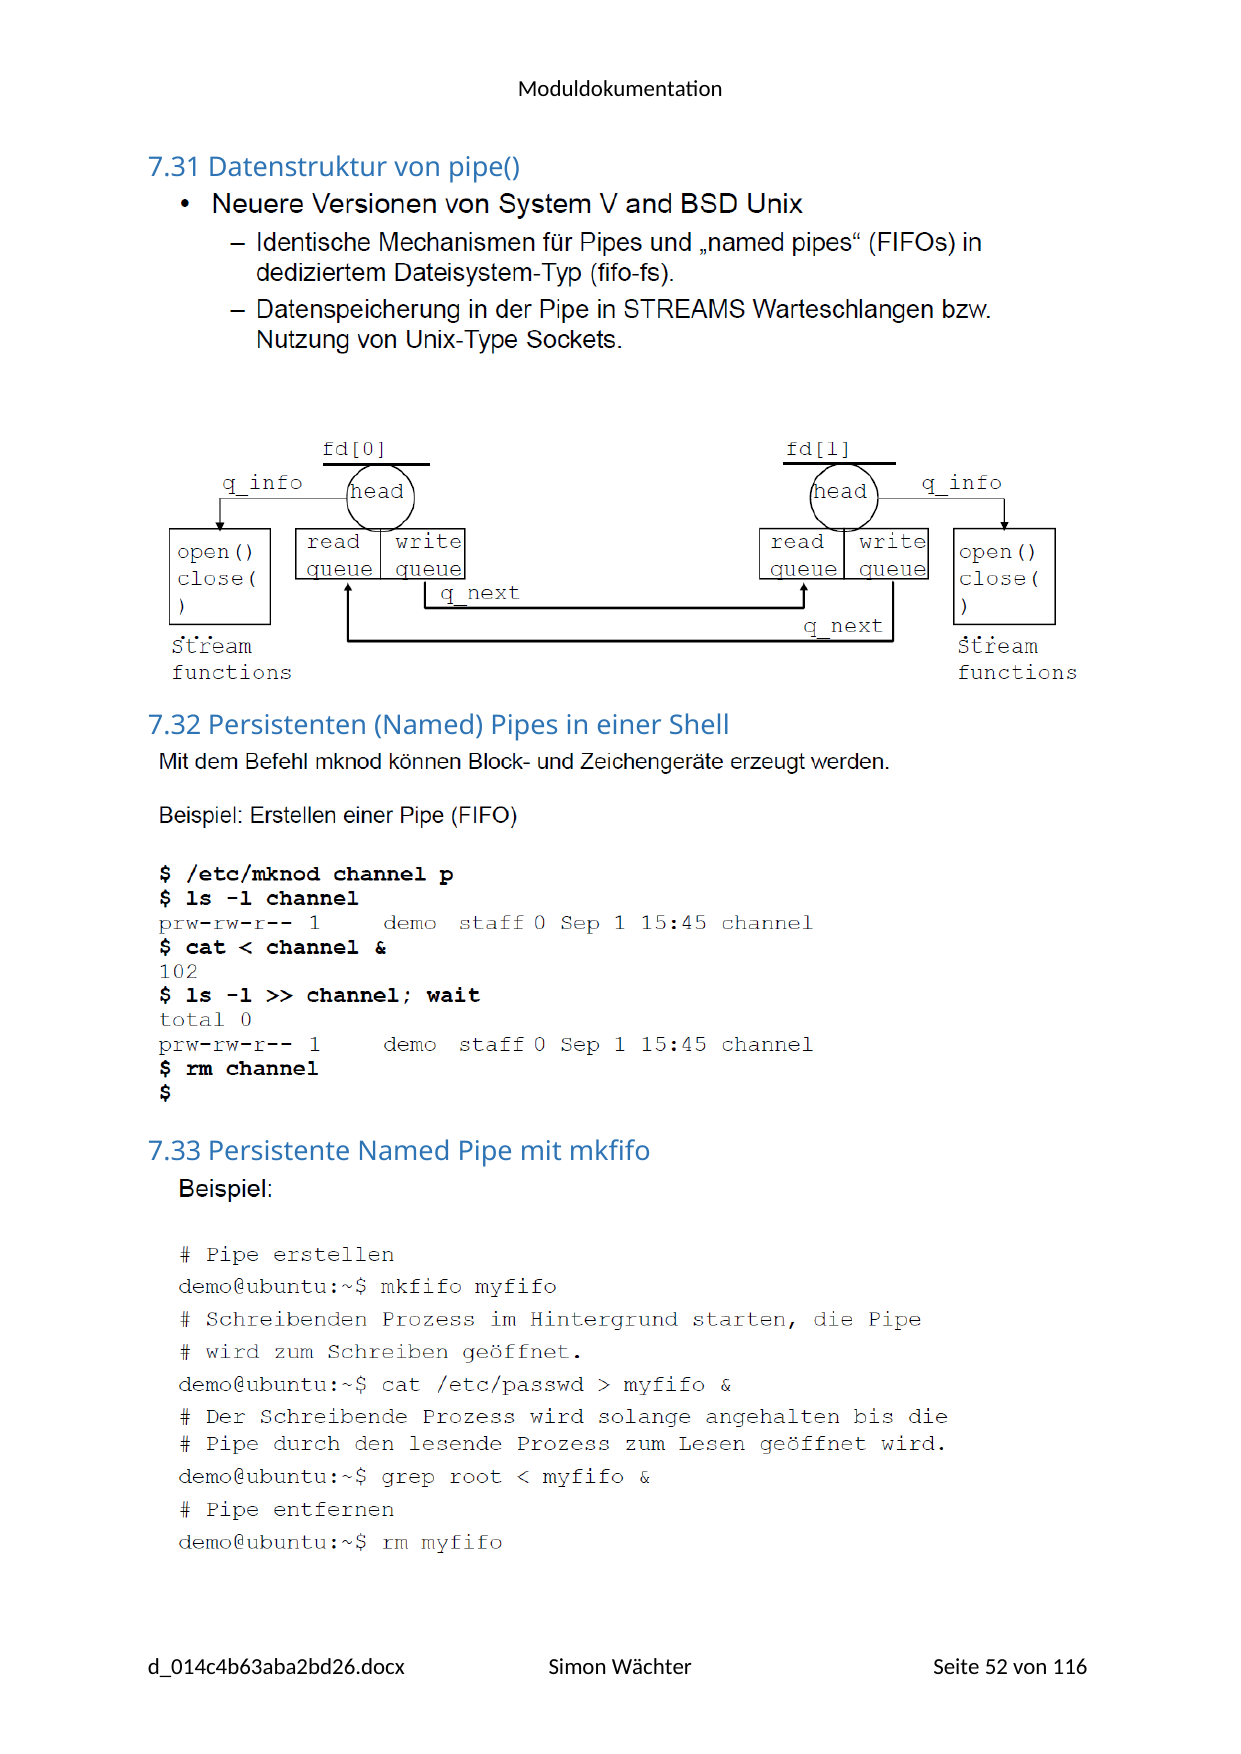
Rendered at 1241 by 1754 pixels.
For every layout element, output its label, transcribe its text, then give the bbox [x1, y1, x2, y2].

subtitle Persistenten (Named) Pipes in einer Shell [148, 706, 1093, 743]
subtitle Datenstruktur von pipe() [148, 148, 1093, 184]
picture [147, 745, 985, 1113]
picture [147, 187, 1093, 687]
subtitle Persistente Named Pipe mit mkfifo [148, 1132, 1093, 1169]
picture [147, 1171, 993, 1558]
